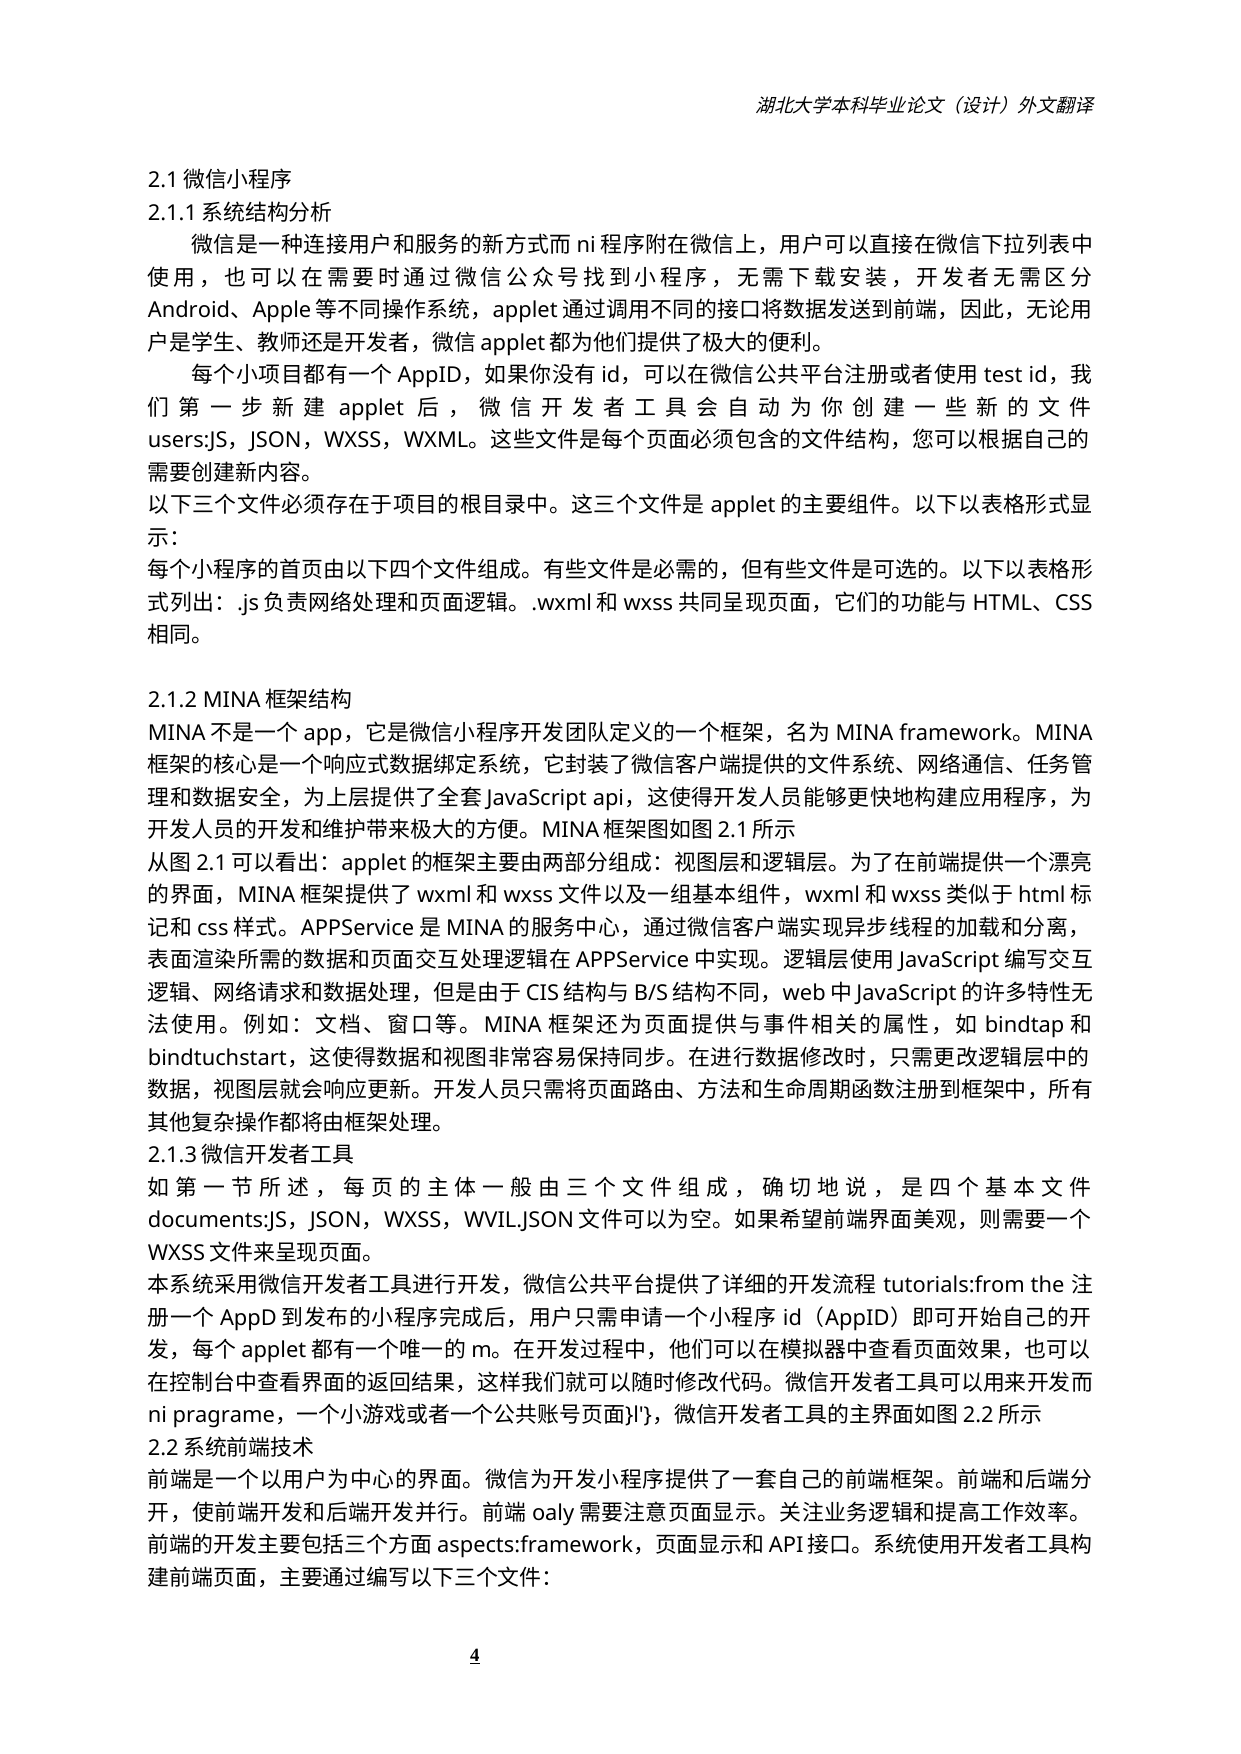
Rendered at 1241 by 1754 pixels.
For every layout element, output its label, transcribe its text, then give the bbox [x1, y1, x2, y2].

list 如第一节所述，每页的主体一般由三个文件组成，确切地说，是四个基本文件documents:JS，JSON，WXSS，WVIL.JSON文件可以为空。如果希望前端界面美观，则需要一个WXSS文件来呈现页面。 [148, 1169, 1093, 1267]
list 2.1.1系统结构分析 [148, 194, 1093, 227]
list 2.1.2 MINA框架结构 [148, 682, 1093, 714]
list 每个小程序的首页由以下四个文件组成。有些文件是必需的，但有些文件是可选的。以下以表格形式列出：.js负责网络处理和页面逻辑。.wxml和wxss共同呈现页面，它们的功能与HTML、CSS相同。 [148, 552, 1093, 649]
list 2.1微信小程序 [148, 162, 1093, 194]
list 每个小项目都有一个AppID，如果你没有id，可以在微信公共平台注册或者使用test id，我们第一步新建applet后，微信开发者工具会自动为你创建一些新的文件users:JS，JSON，WXSS，WXML。这些文件是每个页面必须包含的文件结构，您可以根据自己的需要创建新内容。 [148, 357, 1093, 487]
list 2.2系统前端技术 [148, 1429, 1093, 1462]
list MINA不是一个app，它是微信小程序开发团队定义的一个框架，名为MINA framework。MINA框架的核心是一个响应式数据绑定系统，它封装了微信客户端提供的文件系统、网络通信、任务管理和数据安全，为上层提供了全套JavaScript api，这使得开发人员能够更快地构建应用程序，为开发人员的开发和维护带来极大的方便。MINA框架图如图2.1所示 [148, 714, 1093, 844]
list 2.1.3微信开发者工具 [148, 1137, 1093, 1169]
list 前端是一个以用户为中心的界面。微信为开发小程序提供了一套自己的前端框架。前端和后端分开，使前端开发和后端开发并行。前端oaly需要注意页面显示。关注业务逻辑和提高工作效率。前端的开发主要包括三个方面aspects:framework，页面显示和API接口。系统使用开发者工具构建前端页面，主要通过编写以下三个文件： [148, 1462, 1093, 1592]
list 从图2.1可以看出：applet的框架主要由两部分组成：视图层和逻辑层。为了在前端提供一个漂亮的界面，MINA框架提供了wxml和wxss文件以及一组基本组件，wxml和wxss类似于html标记和css样式。APPService是MINA的服务中心，通过微信客户端实现异步线程的加载和分离，表面渲染所需的数据和页面交互处理逻辑在APPService中实现。逻辑层使用JavaScript编写交互逻辑、网络请求和数据处理，但是由于CIS结构与B/S结构不同，web中JavaScript的许多特性无法使用。例如：文档、窗口等。MINA框架还为页面提供与事件相关的属性，如bindtap和bindtuchstart，这使得数据和视图非常容易保持同步。在进行数据修改时，只需更改逻辑层中的数据，视图层就会响应更新。开发人员只需将页面路由、方法和生命周期函数注册到框架中，所有其他复杂操作都将由框架处理。 [148, 844, 1093, 1137]
list 微信是一种连接用户和服务的新方式而ni程序附在微信上，用户可以直接在微信下拉列表中使用，也可以在需要时通过微信公众号找到小程序，无需下载安装，开发者无需区分Android、Apple等不同操作系统，applet通过调用不同的接口将数据发送到前端，因此，无论用户是学生、教师还是开发者，微信applet都为他们提供了极大的便利。 [148, 227, 1093, 357]
list 本系统采用微信开发者工具进行开发，微信公共平台提供了详细的开发流程tutorials:from the 注册一个AppD到发布的小程序完成后，用户只需申请一个小程序id（AppID）即可开始自己的开发，每个applet都有一个唯一的m。在开发过程中，他们可以在模拟器中查看页面效果，也可以在控制台中查看界面的返回结果，这样我们就可以随时修改代码。微信开发者工具可以用来开发而ni pragrame，一个小游戏或者一个公共账号页面}l'}，微信开发者工具的主界面如图2.2所示 [148, 1267, 1093, 1429]
list 以下三个文件必须存在于项目的根目录中。这三个文件是applet的主要组件。以下以表格形式显示： [148, 487, 1093, 552]
